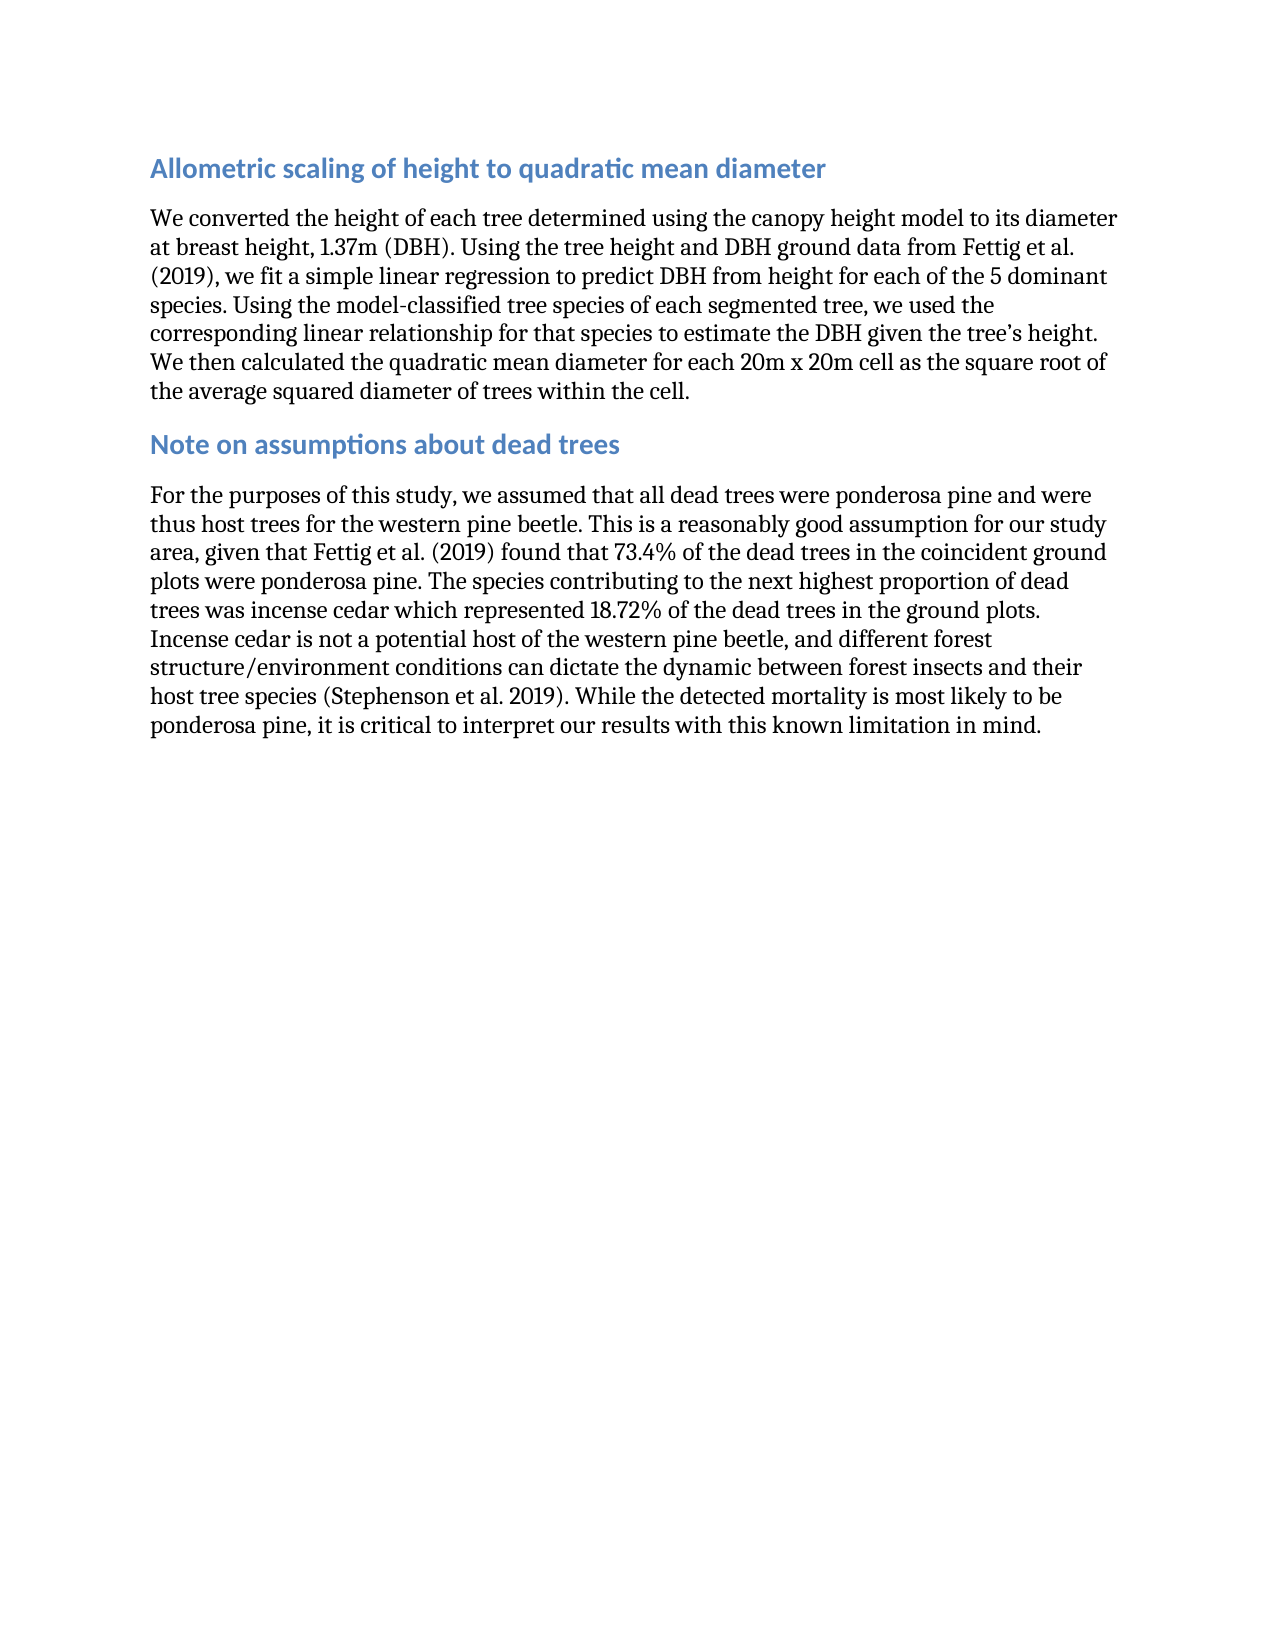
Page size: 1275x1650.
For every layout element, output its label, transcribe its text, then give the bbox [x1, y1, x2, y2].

text We converted the height of each tree determined using the canopy height model to its diameter at breast height, 1.37m (DBH). Using the tree height and DBH ground data from Fettig et al. (2019), we fit a simple linear regression to predict DBH from height for each of the 5 dominant species. Using the model-classified tree species of each segmented tree, we used the corresponding linear relationship for that species to estimate the DBH given the tree’s height. We then calculated the quadratic mean diameter for each 20m x 20m cell as the square root of the average squared diameter of trees within the cell. [150, 204, 1125, 406]
text For the purposes of this study, we assumed that all dead trees were ponderosa pine and were thus host trees for the western pine beetle. This is a reasonably good assumption for our study area, given that Fettig et al. (2019) found that 73.4% of the dead trees in the coincident ground plots were ponderosa pine. The species contributing to the next highest proportion of dead trees was incense cedar which represented 18.72% of the dead trees in the ground plots. Incense cedar is not a potential host of the western pine beetle, and different forest structure/environment conditions can dictate the dynamic between forest insects and their host tree species (Stephenson et al. 2019). While the detected mortality is most likely to be ponderosa pine, it is critical to interpret our results with this known limitation in mind. [150, 481, 1125, 739]
subtitle Note on assumptions about dead trees [150, 426, 1125, 462]
subtitle Allometric scaling of height to quadratic mean diameter [150, 150, 1125, 186]
